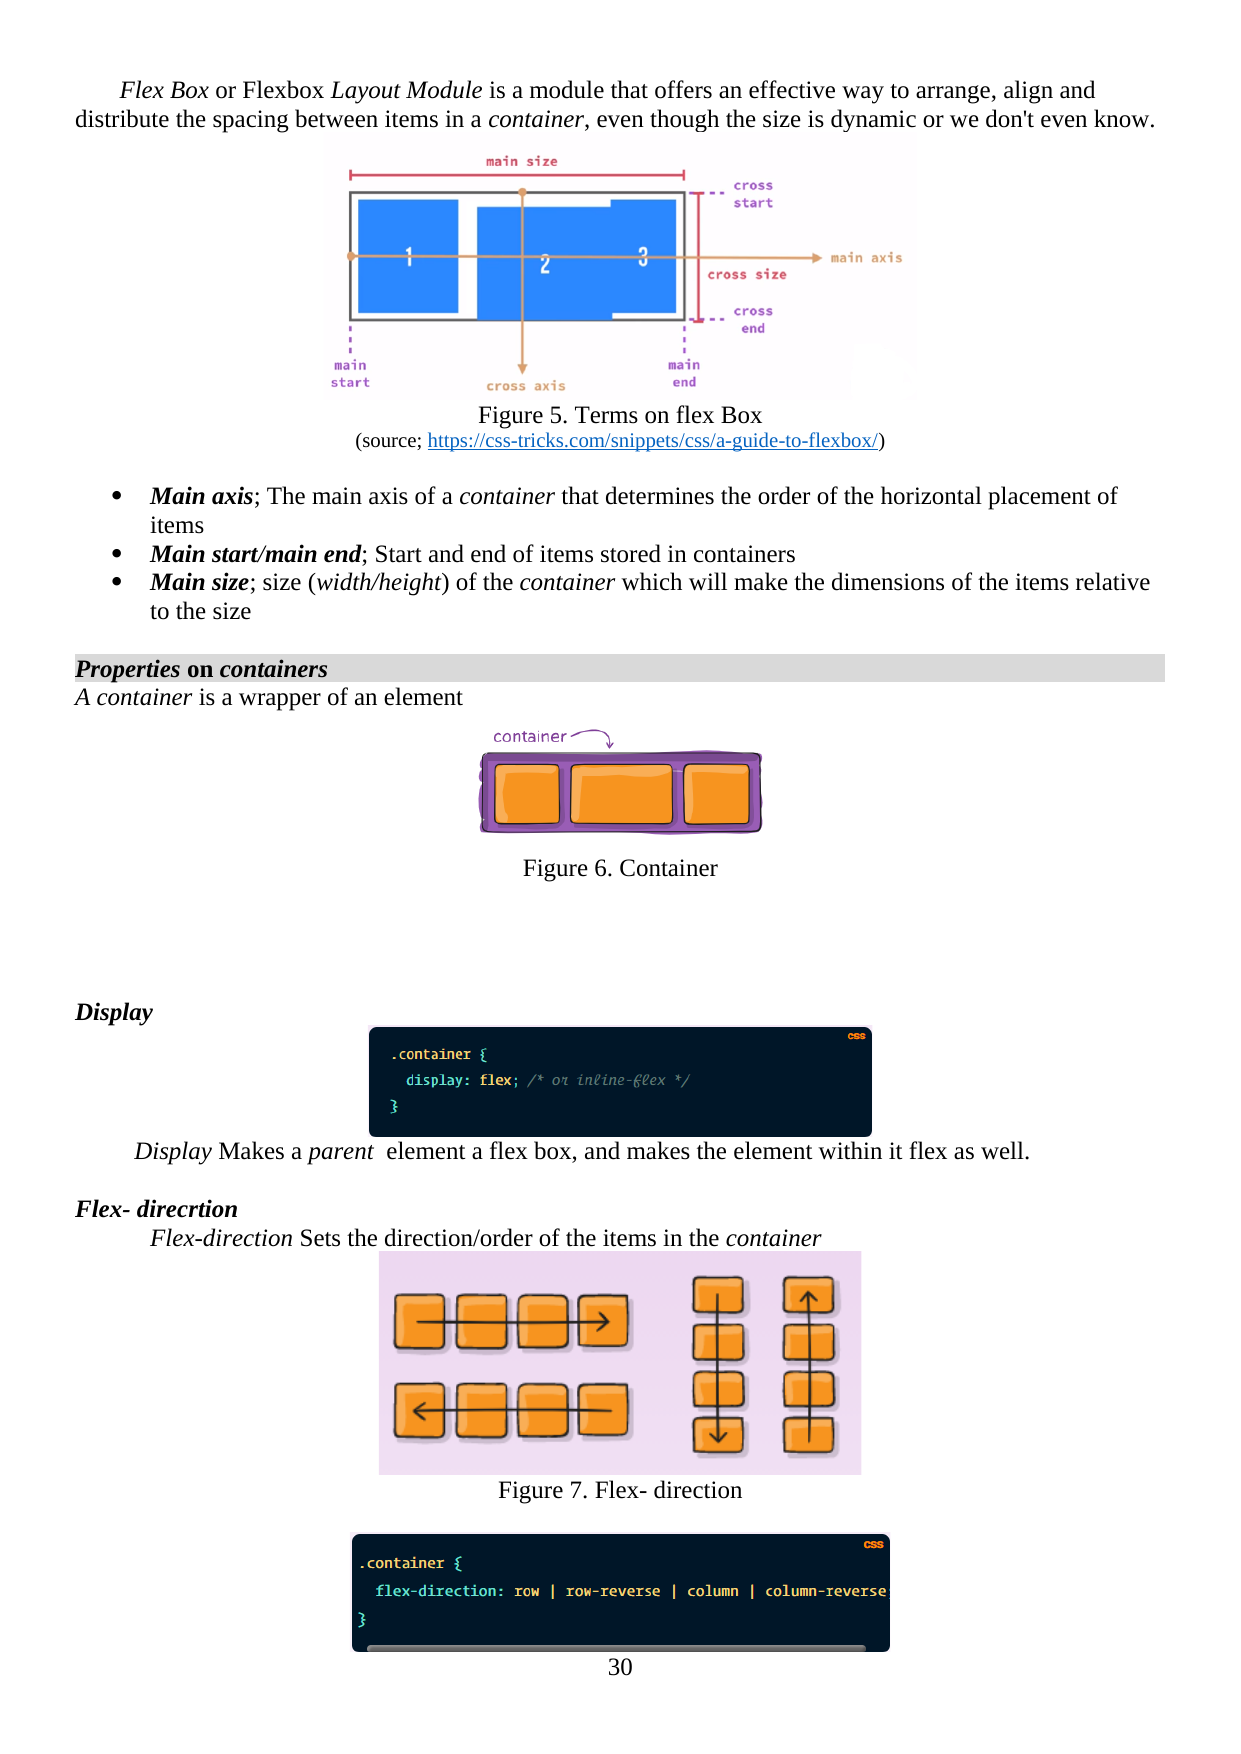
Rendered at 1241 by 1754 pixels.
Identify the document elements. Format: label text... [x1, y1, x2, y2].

text Display Makes a parent element a flex box, and makes the element within it flex as well. [75, 1136, 1165, 1165]
text Flex Box or Flexbox Layout Module is a module that offers an effective way to arrange, align and distribute the spacing between items in a container, even though the size is dynamic or we don't even know. [75, 75, 1165, 132]
text (source; https://css-tricks.com/snippets/css/a-guide-to-flexbox/) [75, 428, 1165, 452]
text Properties on containers [75, 654, 1165, 682]
list Main size; size (width/height) of the container which will make the dimensions of the items relative to the size [112, 567, 1165, 625]
list Main start/main end; Start and end of items stored in containers [112, 539, 1165, 567]
text Flex-direction Sets the direction/order of the items in the container [150, 1223, 1165, 1251]
text A container is a wrapper of an element [75, 682, 1165, 711]
text Figure 6. Container [75, 853, 1165, 882]
picture [457, 711, 783, 853]
text Display [75, 997, 1165, 1025]
text Figure 7. Flex- direction [75, 1475, 1165, 1504]
list Main axis; The main axis of a container that determines the order of the horizontal placement of items [112, 481, 1165, 539]
picture [349, 1532, 891, 1652]
picture [323, 132, 917, 400]
picture [378, 1251, 862, 1475]
picture [367, 1025, 873, 1137]
text Flex- direcrtion [75, 1194, 1165, 1223]
text Figure 5. Terms on flex Box [75, 400, 1165, 428]
